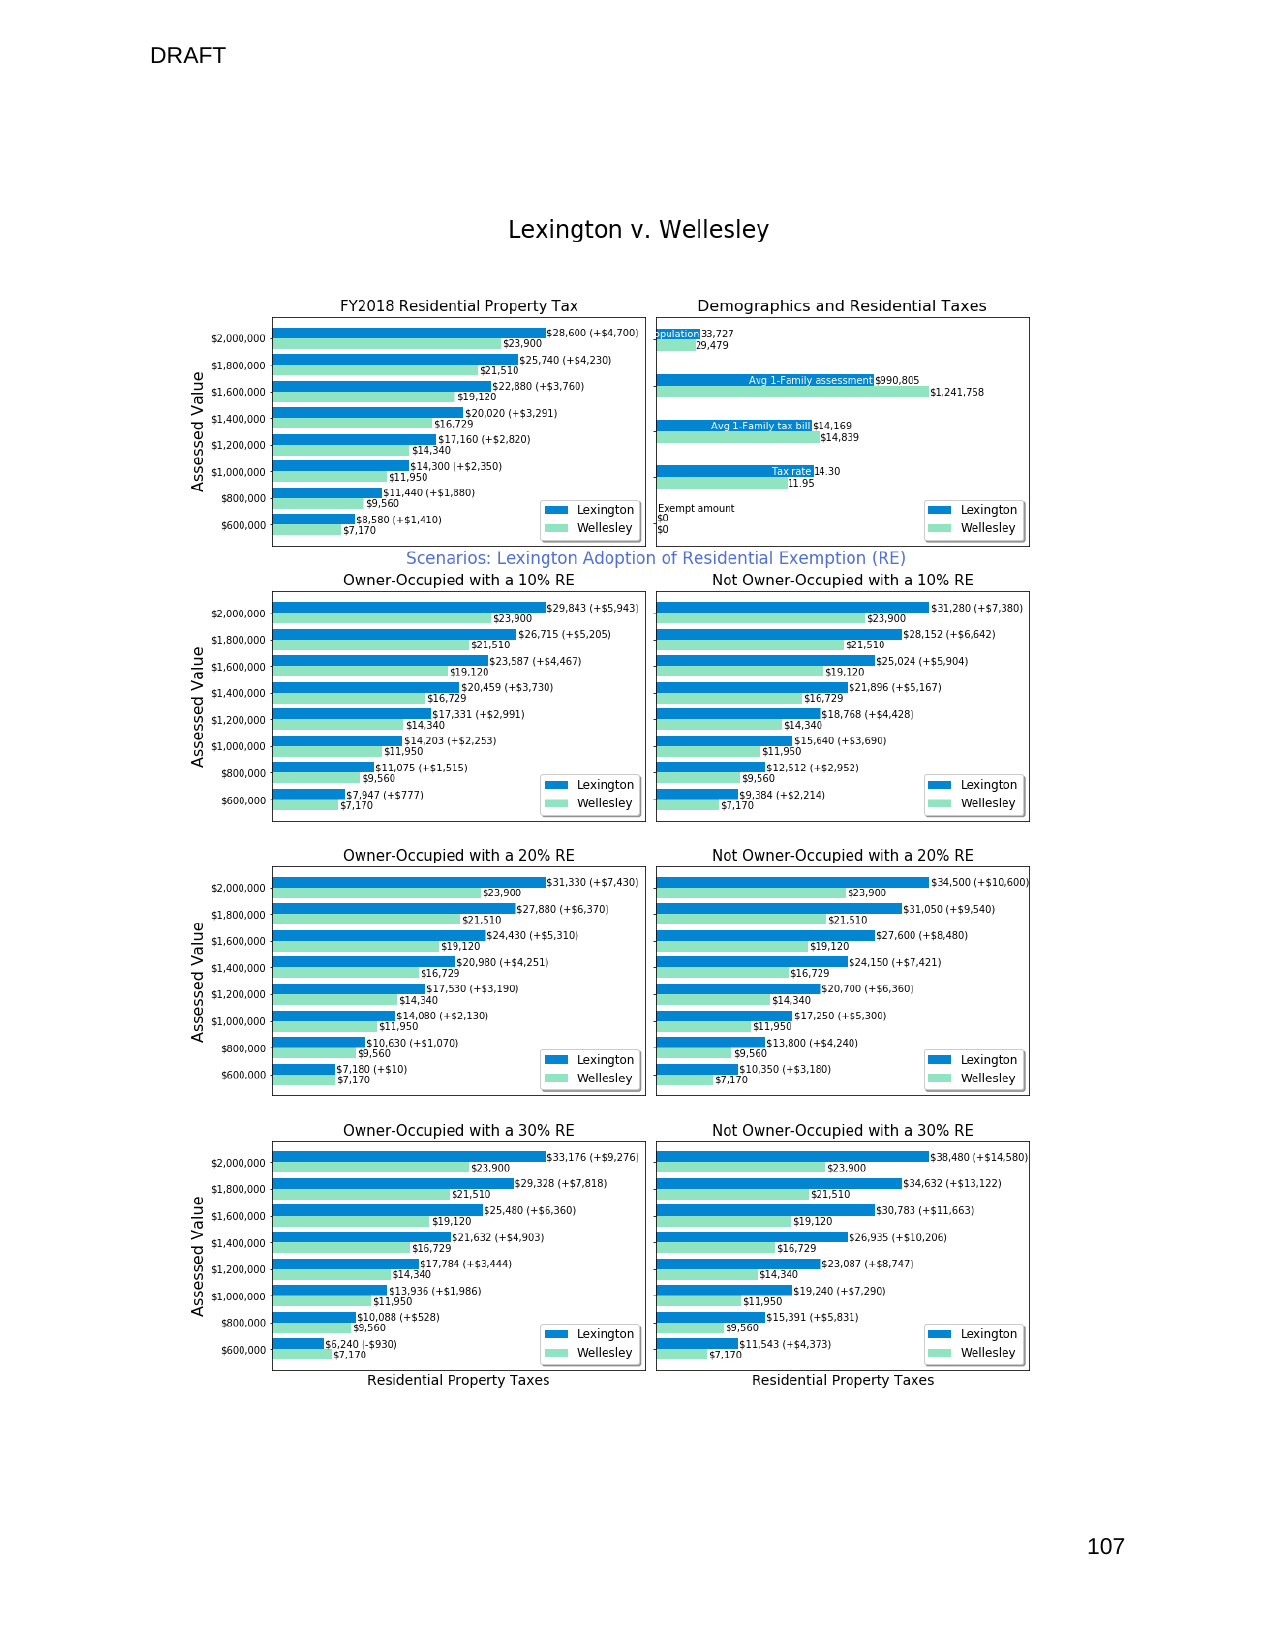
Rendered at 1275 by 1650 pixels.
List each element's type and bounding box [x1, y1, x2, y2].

picture [150, 150, 1125, 1501]
